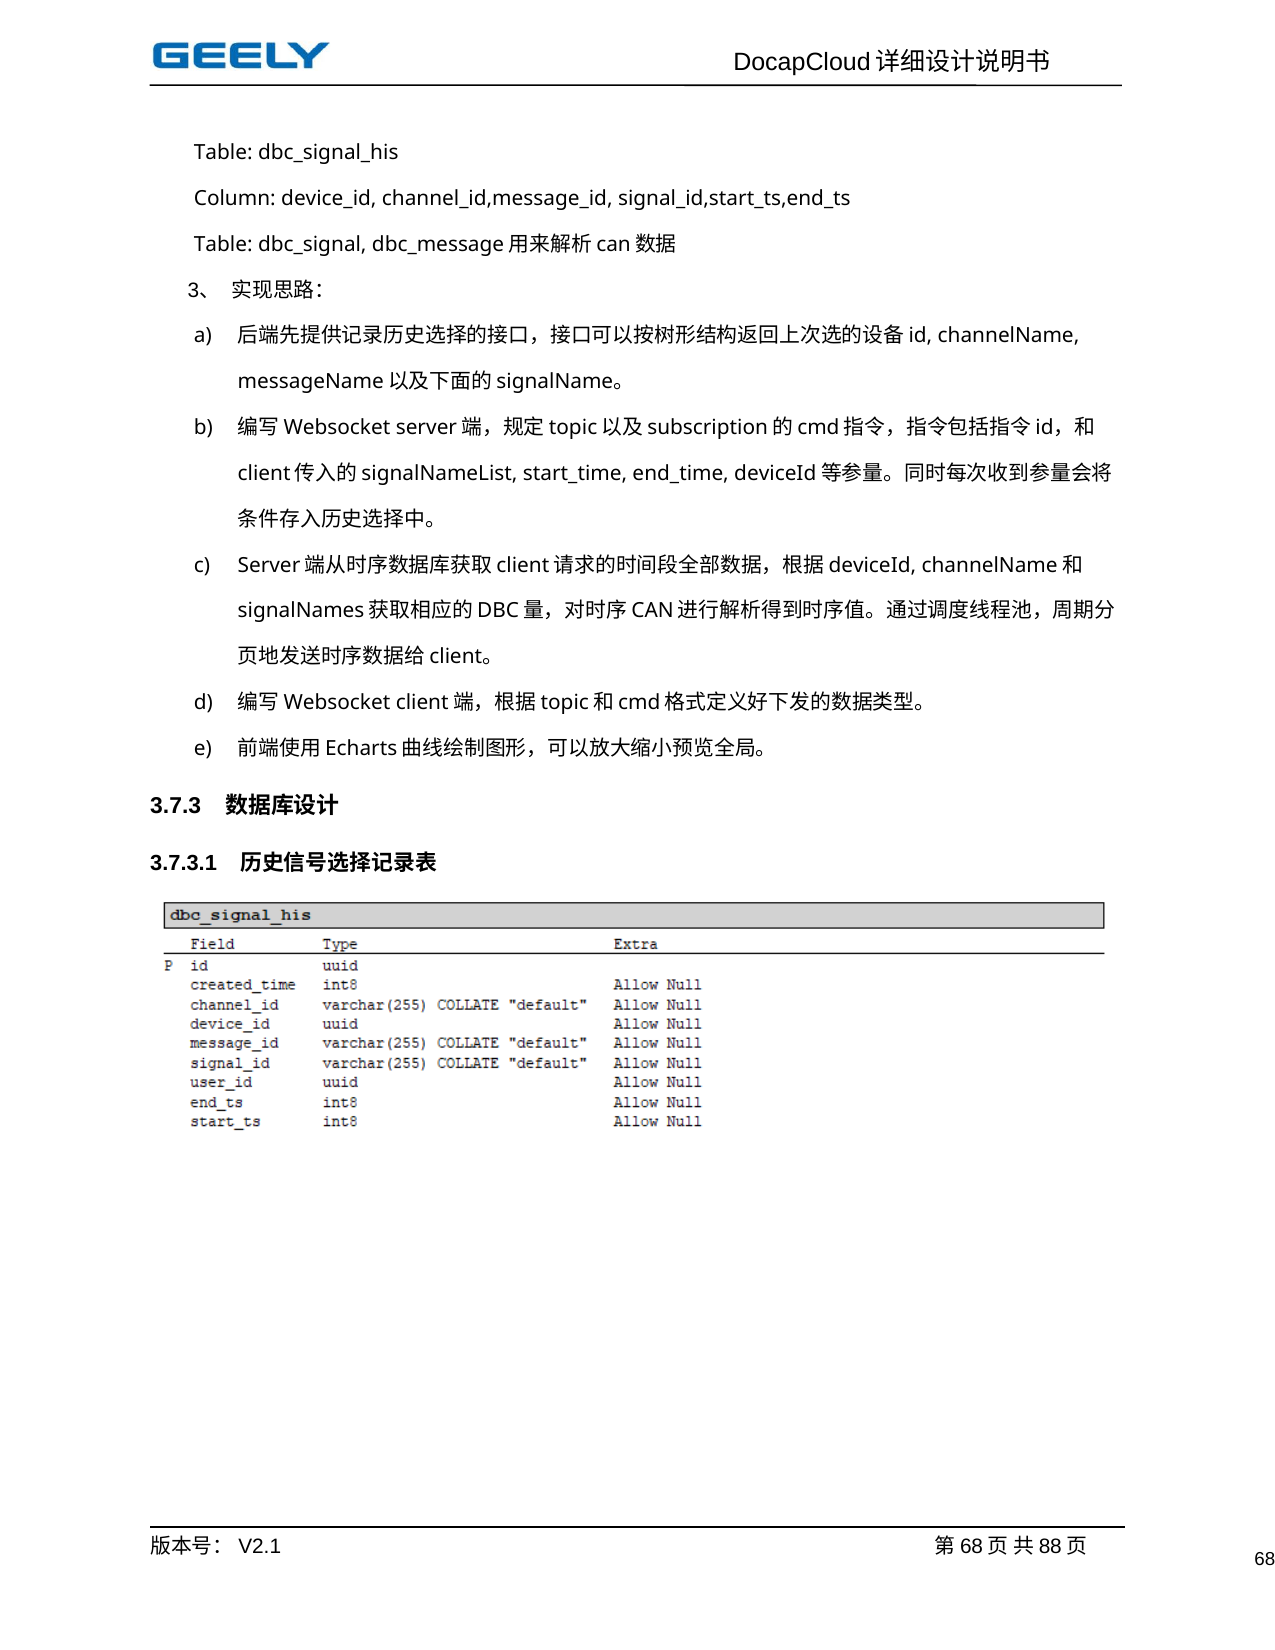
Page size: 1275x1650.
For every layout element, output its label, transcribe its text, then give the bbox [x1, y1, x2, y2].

subtitle 历史信号选择记录表 [150, 845, 1125, 876]
list 前端使用Echarts曲线绘制图形，可以放大缩小预览全局。 [194, 716, 1125, 762]
list 后端先提供记录历史选择的接口，接口可以按树形结构返回上次选的设备id, channelName, messageName以及下面的signalName。 [194, 303, 1125, 395]
list 编写Websocket server端，规定topic以及subscription的cmd指令，指令包括指令id，和client传入的signalNameList, start_time, end_time, deviceId等参量。同时每次收到参量会将条件存入历史选择中。 [194, 395, 1125, 532]
text Table: dbc_signal, dbc_message用来解析can数据 [194, 212, 1125, 257]
picture [150, 882, 1125, 1158]
text Column: device_id, channel_id,message_id, signal_id,start_ts,end_ts [194, 166, 1125, 212]
subtitle 数据库设计 [150, 787, 1125, 820]
list Server端从时序数据库获取client请求的时间段全部数据，根据deviceId, channelName和signalNames获取相应的DBC量，对时序CAN进行解析得到时序值。通过调度线程池，周期分页地发送时序数据给client。 [194, 532, 1125, 670]
text Table: dbc_signal_his [194, 120, 1125, 166]
picture [150, 40, 331, 71]
list 编写Websocket client端，根据topic和cmd格式定义好下发的数据类型。 [194, 670, 1125, 716]
list 实现思路： [187, 257, 1125, 303]
